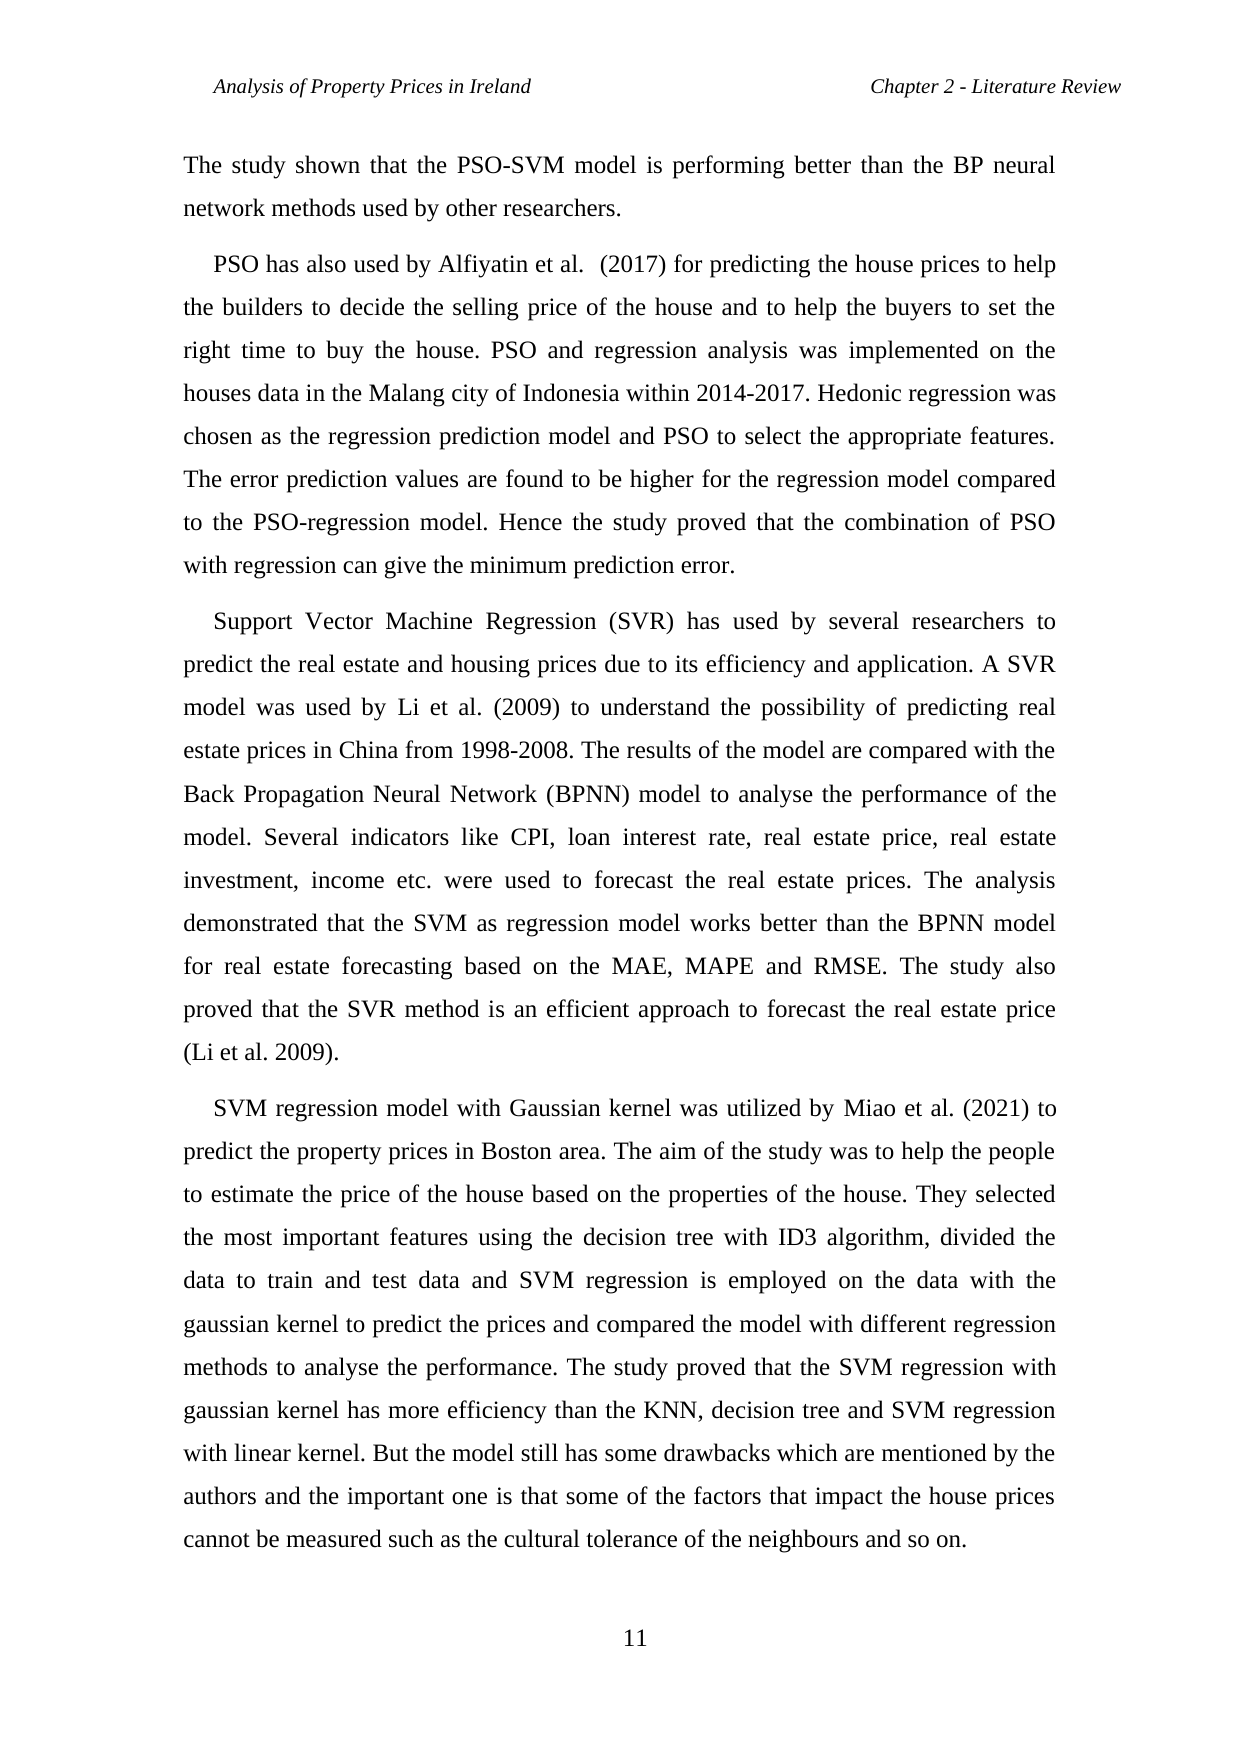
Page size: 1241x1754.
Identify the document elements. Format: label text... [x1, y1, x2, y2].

text Support Vector Machine Regression (SVR) has used by several researchers to predict the real estate and housing prices due to its efficiency and application. A SVR model was used by Li et al. to understand the possibility of predicting real estate prices in China from 1998-2008. The results of the model are compared with the Back Propagation Neural Network (BPNN) model to analyse the performance of the model. Several indicators like CPI, loan interest rate, real estate price, real estate investment, income etc. were used to forecast the real estate prices. The analysis demonstrated that the SVM as regression model works better than the BPNN model for real estate forecasting based on the MAE, MAPE and RMSE. The study also proved that the SVR method is an efficient approach to forecast the real estate price . [183, 606, 1057, 1066]
text SVM regression model with Gaussian kernel was utilized by Miao et al. to predict the property prices in Boston area. The aim of the study was to help the people to estimate the price of the house based on the properties of the house. They selected the most important features using the decision tree with ID3 algorithm, divided the data to train and test data and SVM regression is employed on the data with the gaussian kernel to predict the prices and compared the model with different regression methods to analyse the performance. The study proved that the SVM regression with gaussian kernel has more efficiency than the KNN, decision tree and SVM regression with linear kernel. But the model still has some drawbacks which are mentioned by the authors and the important one is that some of the factors that impact the house prices cannot be measured such as the cultural tolerance of the neighbours and so on. [183, 1093, 1057, 1553]
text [183, 150, 1057, 222]
text PSO has also used by Alfiyatin et al. for predicting the house prices to help the builders to decide the selling price of the house and to help the buyers to set the right time to buy the house. PSO and regression analysis was implemented on the houses data in the Malang city of Indonesia within 2014-2017. Hedonic regression was chosen as the regression prediction model and PSO to select the appropriate features. The error prediction values are found to be higher for the regression model compared to the PSO-regression model. Hence the study proved that the combination of PSO with regression can give the minimum prediction error. [183, 249, 1057, 579]
